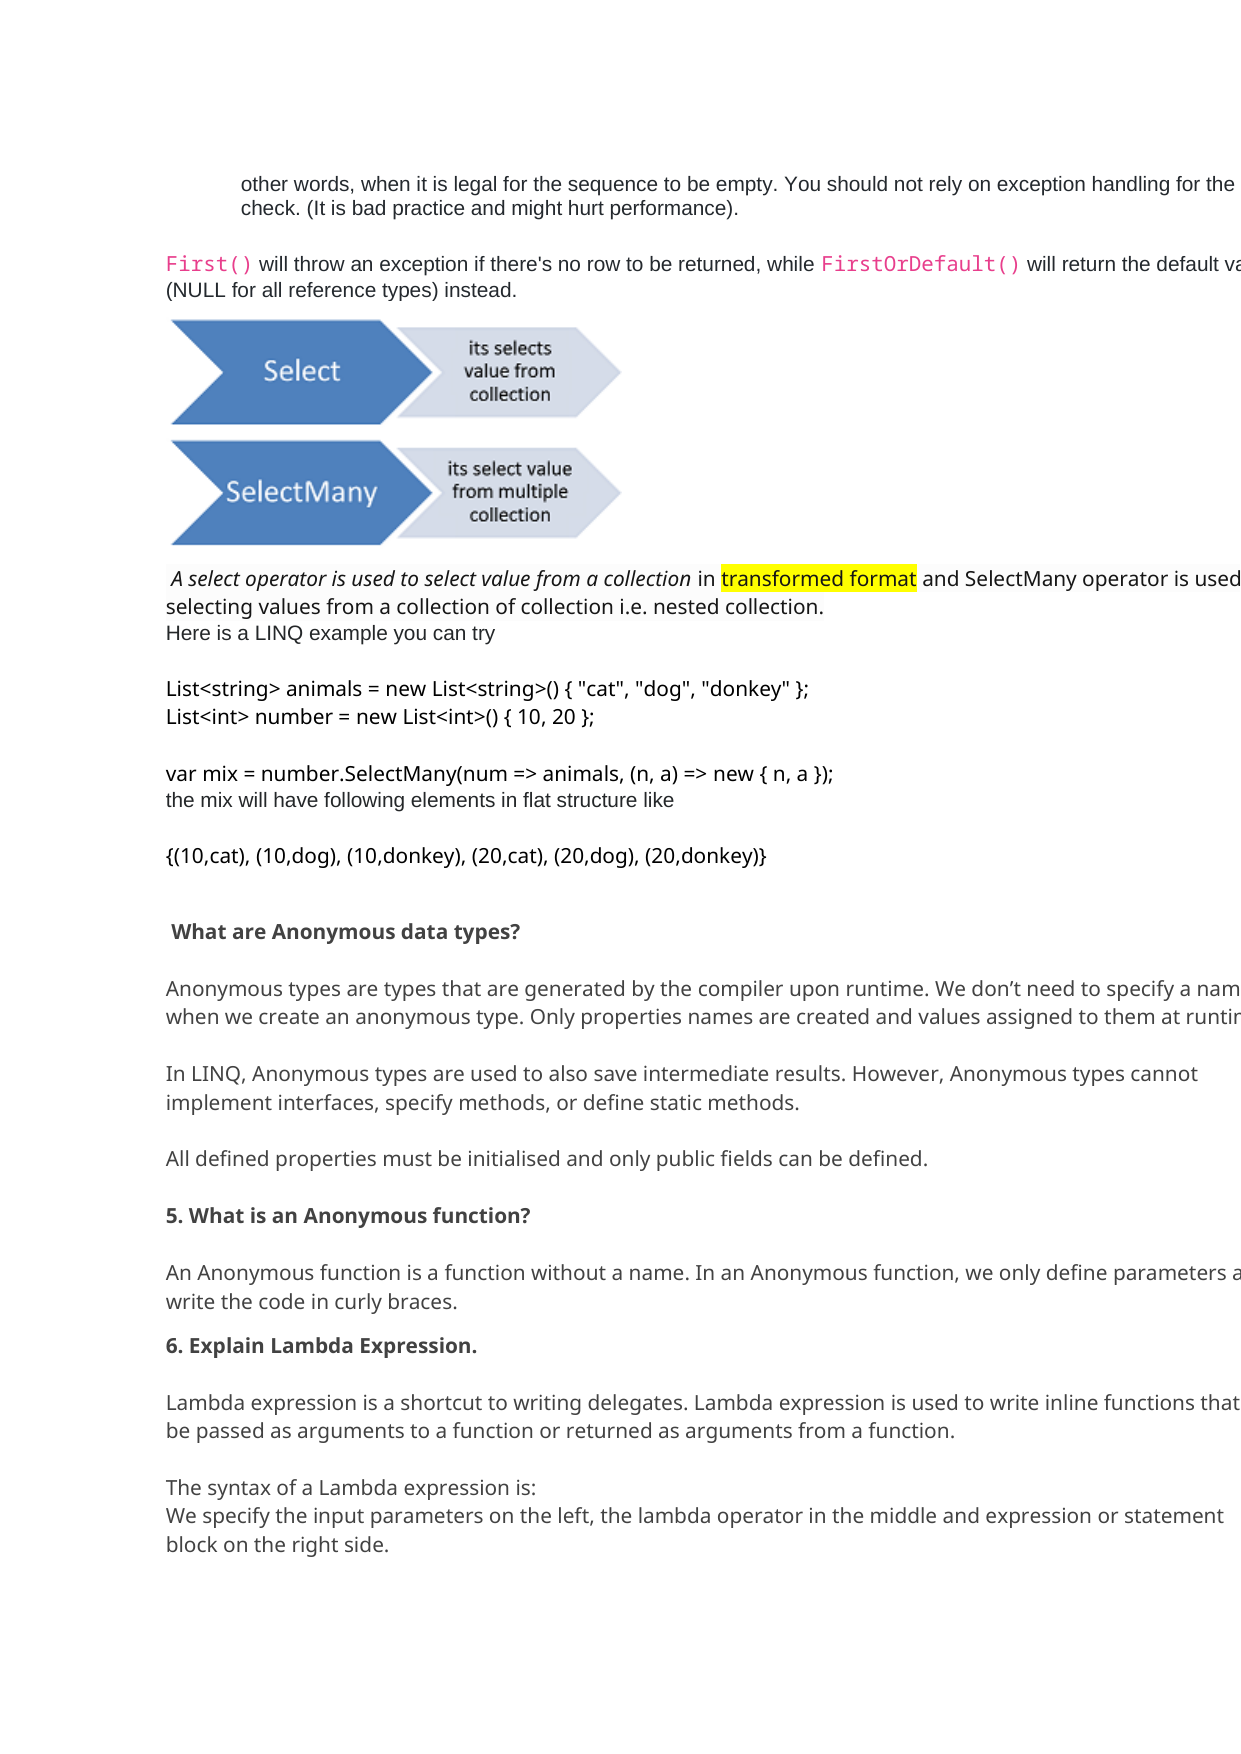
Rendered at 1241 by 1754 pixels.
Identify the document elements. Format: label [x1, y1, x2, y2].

picture [165, 301, 622, 564]
table_header [150, 150, 1240, 1580]
